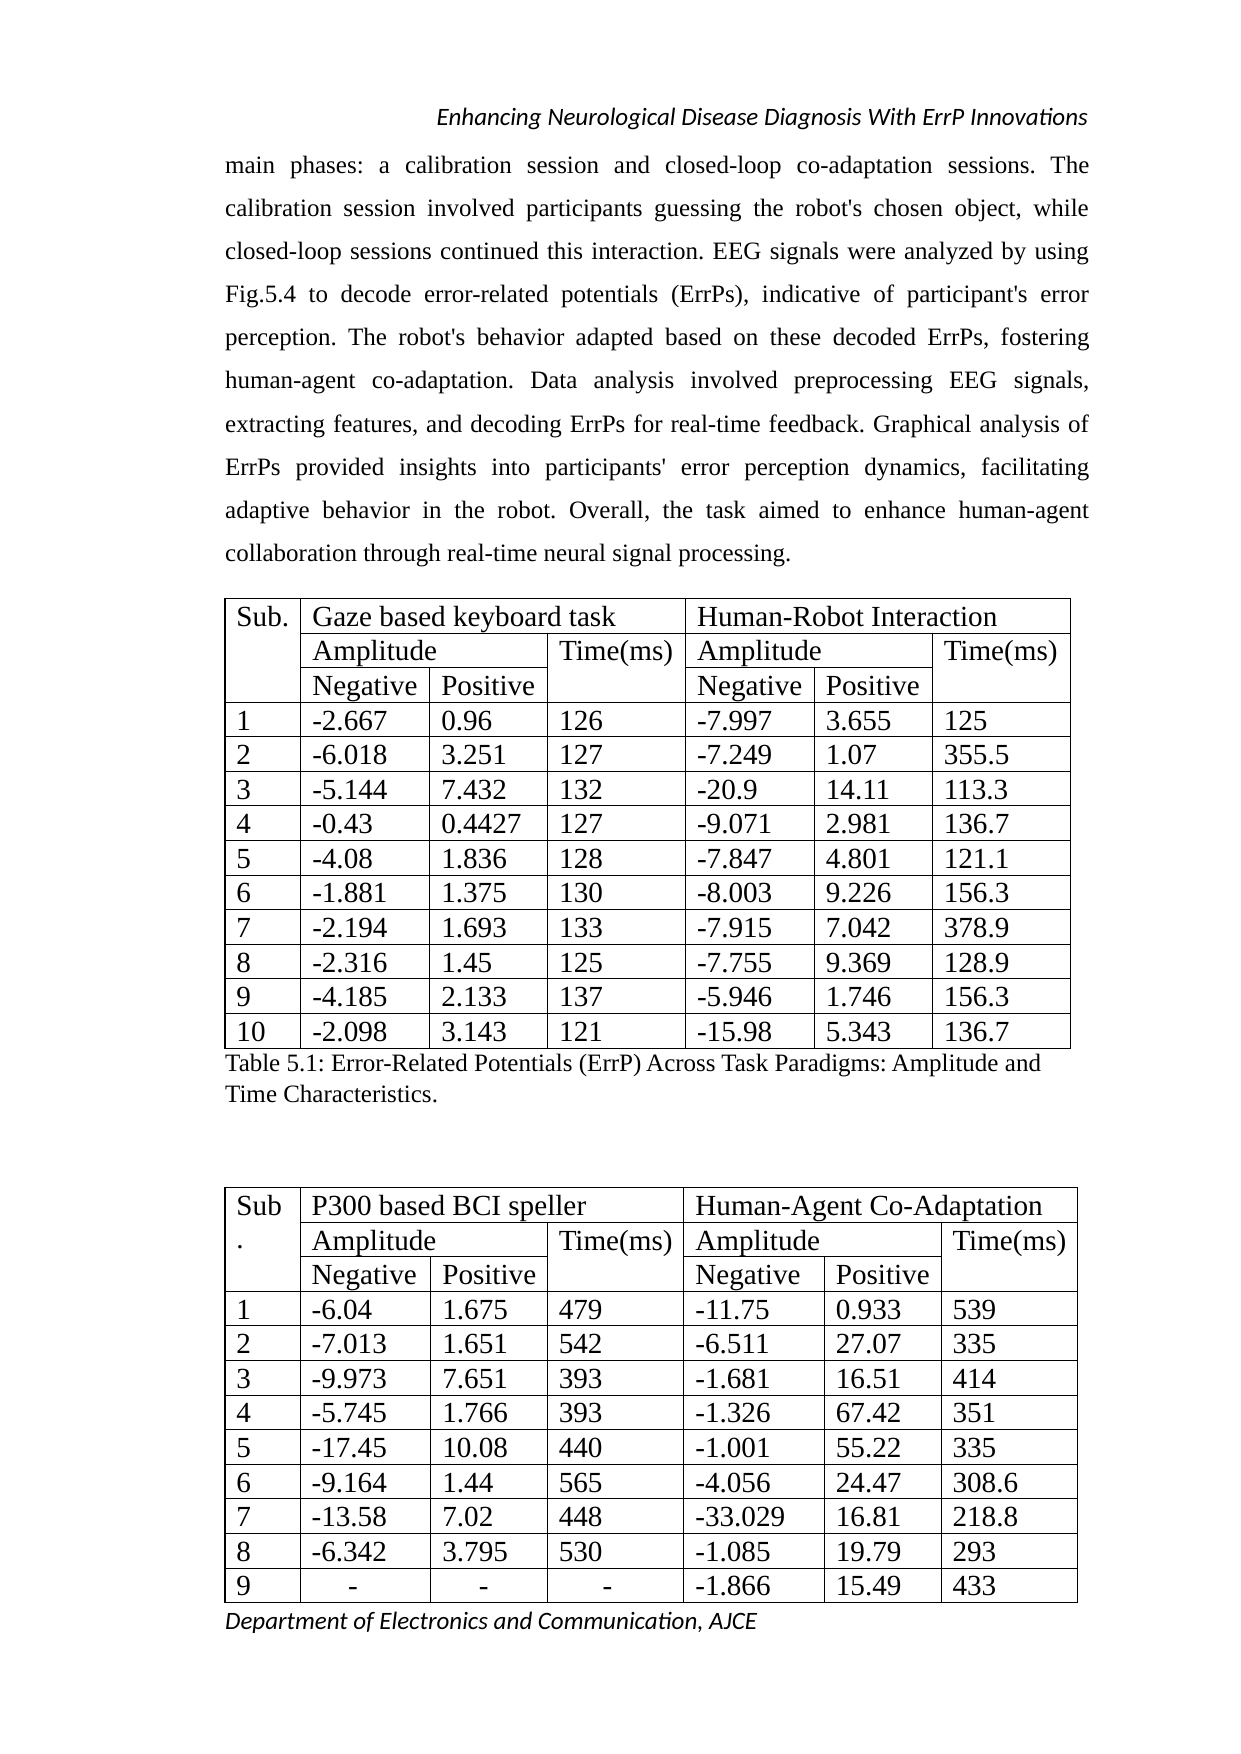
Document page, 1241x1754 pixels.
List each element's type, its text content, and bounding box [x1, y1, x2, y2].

table_cell -1.866 [684, 1569, 824, 1602]
table_cell 414 [942, 1361, 1077, 1394]
table_cell 2 [226, 1326, 300, 1360]
table_cell 1.766 [431, 1396, 547, 1429]
table_cell 4 [226, 806, 300, 840]
table_cell -6.04 [301, 1292, 430, 1325]
table_cell 8 [226, 945, 300, 978]
table_header Human-Robot Interaction [686, 599, 1070, 632]
table_cell 1.07 [815, 737, 932, 771]
table_cell 128 [548, 841, 685, 874]
table_cell Time(ms) [548, 634, 685, 702]
table_cell 3.143 [430, 1014, 547, 1047]
table_cell 156.3 [933, 876, 1070, 909]
table_cell -15.98 [686, 1014, 814, 1047]
table_cell 9 [226, 979, 300, 1013]
table_cell Positive [815, 668, 932, 702]
table_cell -4.08 [301, 841, 429, 874]
table_cell -5.745 [301, 1396, 430, 1429]
table_cell 125 [933, 703, 1070, 736]
table_header Sub. [226, 599, 300, 702]
table_cell -5.946 [686, 979, 814, 1013]
table_cell 67.42 [825, 1396, 941, 1429]
table_cell 542 [548, 1326, 683, 1360]
table_cell 137 [548, 979, 685, 1013]
table_cell Time(ms) [933, 634, 1070, 702]
table_cell -1.681 [684, 1361, 824, 1394]
table_header Human-Agent Co-Adaptation [684, 1188, 1077, 1222]
table_cell -2.667 [301, 703, 429, 736]
table_cell 27.07 [825, 1326, 941, 1360]
table_cell 136.7 [933, 806, 1070, 840]
table_cell 0.933 [825, 1292, 941, 1325]
table_cell Positive [825, 1257, 941, 1291]
table_cell -4.185 [301, 979, 429, 1013]
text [225, 150, 1090, 567]
table_cell -1.001 [684, 1430, 824, 1464]
table_cell - [301, 1569, 430, 1602]
table_cell -13.58 [301, 1499, 430, 1533]
table_cell 113.3 [933, 772, 1070, 805]
table_cell 128.9 [933, 945, 1070, 978]
table_cell 1 [226, 1292, 300, 1325]
table_cell 3 [226, 1361, 300, 1394]
table_cell -33.029 [684, 1499, 824, 1533]
table_cell 19.79 [825, 1534, 941, 1567]
table_cell -9.973 [301, 1361, 430, 1394]
table_cell 7.651 [431, 1361, 547, 1394]
table_cell 218.8 [942, 1499, 1077, 1533]
table_cell 127 [548, 737, 685, 771]
table_cell Amplitude [301, 1223, 547, 1256]
table_cell 16.81 [825, 1499, 941, 1533]
table_header P300 based BCI speller [301, 1188, 683, 1222]
table_cell -7.915 [686, 910, 814, 944]
table_cell 7.042 [815, 910, 932, 944]
table_cell Time(ms) [548, 1223, 683, 1291]
table_cell 130 [548, 876, 685, 909]
table_cell 1.746 [815, 979, 932, 1013]
table_cell -1.085 [684, 1534, 824, 1567]
table_cell -7.997 [686, 703, 814, 736]
table_cell 1.651 [431, 1326, 547, 1360]
table_cell 448 [548, 1499, 683, 1533]
table_cell 5.343 [815, 1014, 932, 1047]
table_cell Negative [684, 1257, 824, 1291]
table_cell 4.801 [815, 841, 932, 874]
table_cell Amplitude [684, 1223, 941, 1256]
table_header Gaze based keyboard task [301, 599, 685, 632]
table_cell 1.375 [430, 876, 547, 909]
table_cell 9.226 [815, 876, 932, 909]
table_cell -17.45 [301, 1430, 430, 1464]
table_cell 16.51 [825, 1361, 941, 1394]
table_cell 3.251 [430, 737, 547, 771]
table_cell 335 [942, 1326, 1077, 1360]
table_cell -6.018 [301, 737, 429, 771]
table_cell -2.098 [301, 1014, 429, 1047]
table_cell 125 [548, 945, 685, 978]
table_cell 8 [226, 1534, 300, 1567]
table_cell 440 [548, 1430, 683, 1464]
table_cell 565 [548, 1465, 683, 1498]
table_cell 1.44 [431, 1465, 547, 1498]
table_cell 24.47 [825, 1465, 941, 1498]
table_cell -20.9 [686, 772, 814, 805]
table_cell 15.49 [825, 1569, 941, 1602]
table_cell Negative [686, 668, 814, 702]
table_cell 1 [226, 703, 300, 736]
table_cell -9.164 [301, 1465, 430, 1498]
table_cell 433 [942, 1569, 1077, 1602]
table_cell 6 [226, 876, 300, 909]
table_cell 7.02 [431, 1499, 547, 1533]
table_header Sub. [226, 1188, 300, 1291]
table_cell Amplitude [686, 634, 932, 667]
table_cell - [431, 1569, 547, 1602]
table_cell 2.133 [430, 979, 547, 1013]
table_cell 7.432 [430, 772, 547, 805]
table_cell 14.11 [815, 772, 932, 805]
table_cell 539 [942, 1292, 1077, 1325]
table_cell 7 [226, 1499, 300, 1533]
table_cell 393 [548, 1396, 683, 1429]
table_cell 1.836 [430, 841, 547, 874]
table_cell 55.22 [825, 1430, 941, 1464]
table_cell 133 [548, 910, 685, 944]
table_cell 2.981 [815, 806, 932, 840]
table_cell -6.342 [301, 1534, 430, 1567]
table_cell 5 [226, 841, 300, 874]
table_cell 10 [226, 1014, 300, 1047]
table_cell 3.795 [431, 1534, 547, 1567]
table_cell 293 [942, 1534, 1077, 1567]
table_cell 335 [942, 1430, 1077, 1464]
table_cell 378.9 [933, 910, 1070, 944]
table_cell 5 [226, 1430, 300, 1464]
table_cell 3 [226, 772, 300, 805]
table_cell 2 [226, 737, 300, 771]
table_cell 1.675 [431, 1292, 547, 1325]
table_cell Negative [301, 1257, 430, 1291]
table_cell 156.3 [933, 979, 1070, 1013]
table_cell -7.013 [301, 1326, 430, 1360]
table_cell -2.194 [301, 910, 429, 944]
table_cell 1.45 [430, 945, 547, 978]
table_cell Negative [301, 668, 429, 702]
table_cell -7.755 [686, 945, 814, 978]
table_cell 132 [548, 772, 685, 805]
table_cell -5.144 [301, 772, 429, 805]
table_cell 136.7 [933, 1014, 1070, 1047]
table_cell Positive [431, 1257, 547, 1291]
table_cell 0.4427 [430, 806, 547, 840]
table_cell 121.1 [933, 841, 1070, 874]
table_cell -1.326 [684, 1396, 824, 1429]
table_cell 393 [548, 1361, 683, 1394]
table_cell -6.511 [684, 1326, 824, 1360]
table_cell 9 [226, 1569, 300, 1602]
table_cell 121 [548, 1014, 685, 1047]
table_cell -1.881 [301, 876, 429, 909]
table_cell 479 [548, 1292, 683, 1325]
table_cell -0.43 [301, 806, 429, 840]
table_cell 10.08 [431, 1430, 547, 1464]
table_cell Amplitude [301, 634, 547, 667]
table_cell 3.655 [815, 703, 932, 736]
table_cell -8.003 [686, 876, 814, 909]
table_cell 6 [226, 1465, 300, 1498]
table_cell 355.5 [933, 737, 1070, 771]
table_cell 1.693 [430, 910, 547, 944]
table_cell 351 [942, 1396, 1077, 1429]
table_cell 4 [226, 1396, 300, 1429]
table_cell Positive [430, 668, 547, 702]
table_cell 127 [548, 806, 685, 840]
table_cell -9.071 [686, 806, 814, 840]
table_cell 0.96 [430, 703, 547, 736]
table_cell 126 [548, 703, 685, 736]
table_cell 9.369 [815, 945, 932, 978]
table_cell -2.316 [301, 945, 429, 978]
table_cell -7.249 [686, 737, 814, 771]
table_cell 7 [226, 910, 300, 944]
table_cell -11.75 [684, 1292, 824, 1325]
table_cell -4.056 [684, 1465, 824, 1498]
table_cell Time(ms) [942, 1223, 1077, 1291]
table_cell -7.847 [686, 841, 814, 874]
table_cell - [548, 1569, 683, 1602]
text Table 5.1: Error-Related Potentials (ErrP) Across Task Paradigms: Amplitude and Time Characteristics. [225, 1048, 1090, 1108]
table_cell 308.6 [942, 1465, 1077, 1498]
table_cell 530 [548, 1534, 683, 1567]
